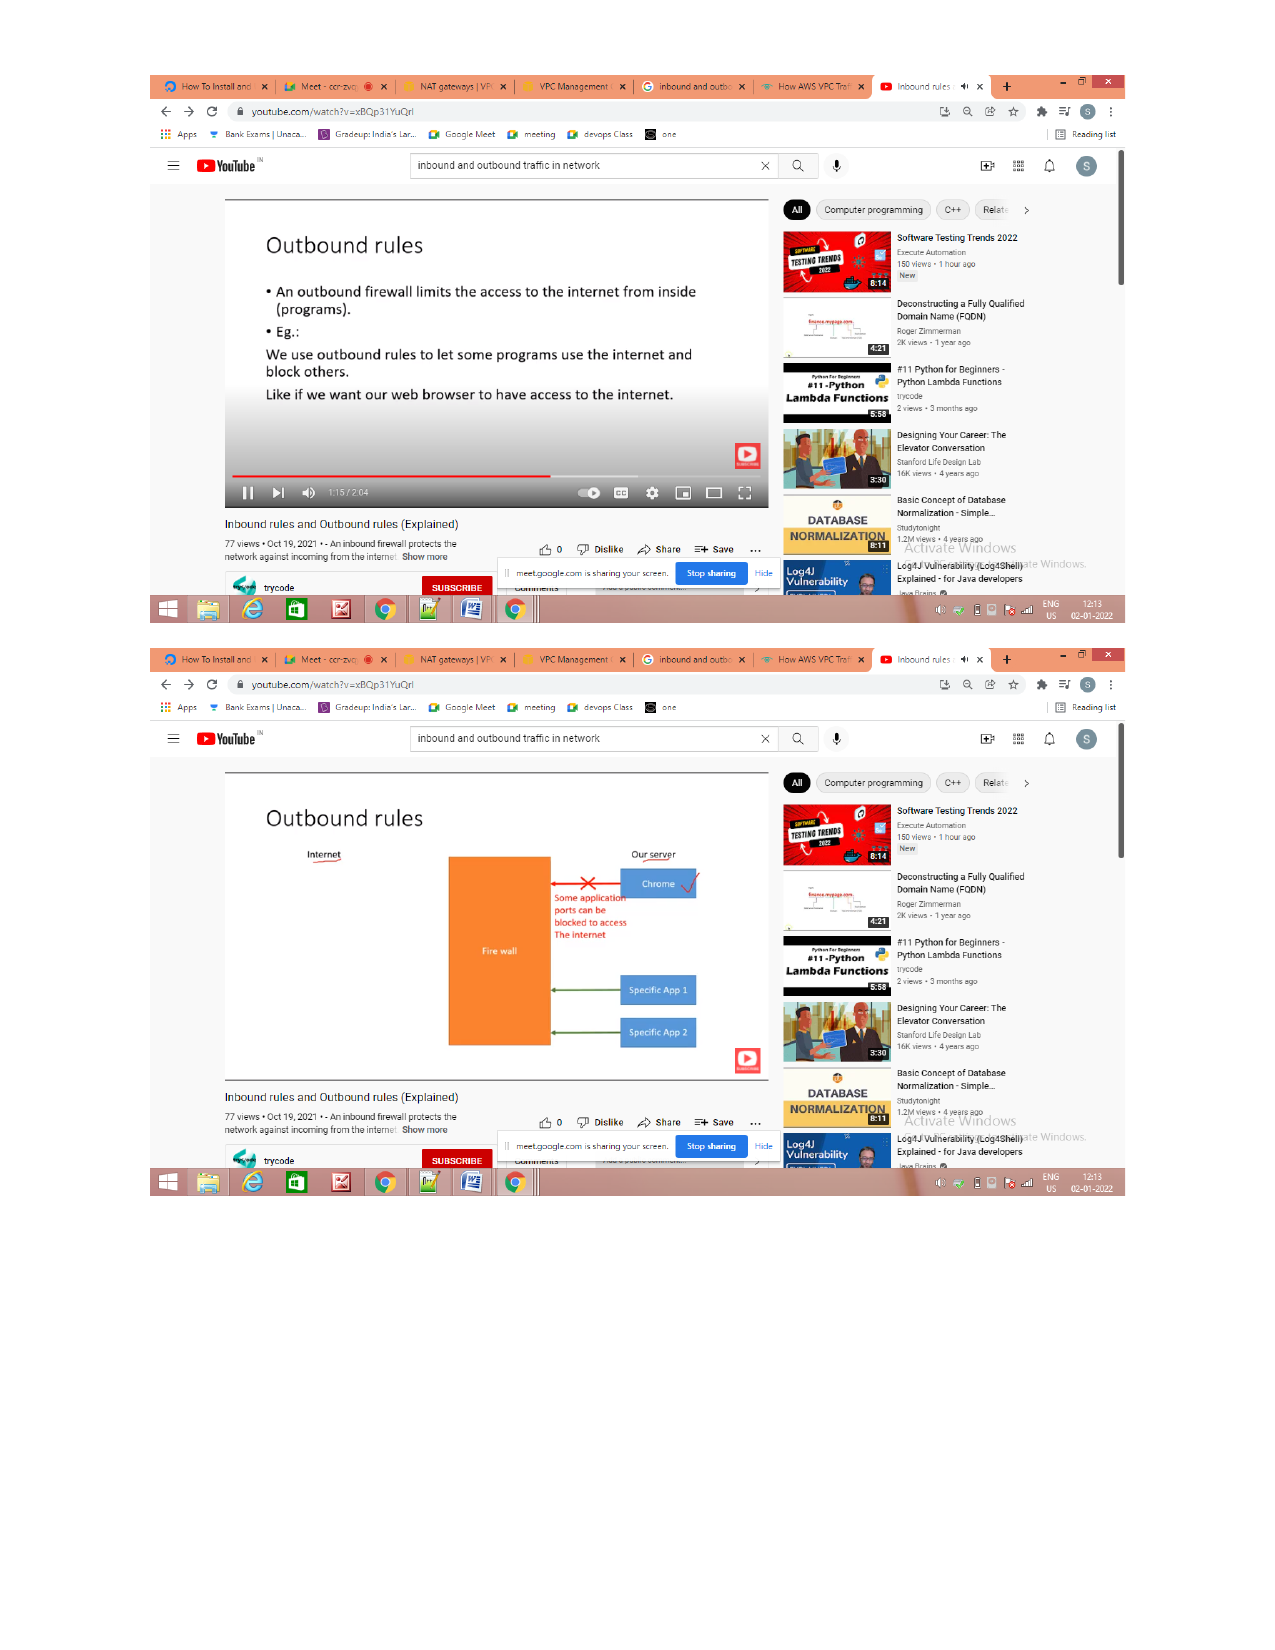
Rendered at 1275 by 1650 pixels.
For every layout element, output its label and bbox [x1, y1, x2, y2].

picture [150, 75, 1125, 623]
picture [150, 648, 1125, 1196]
